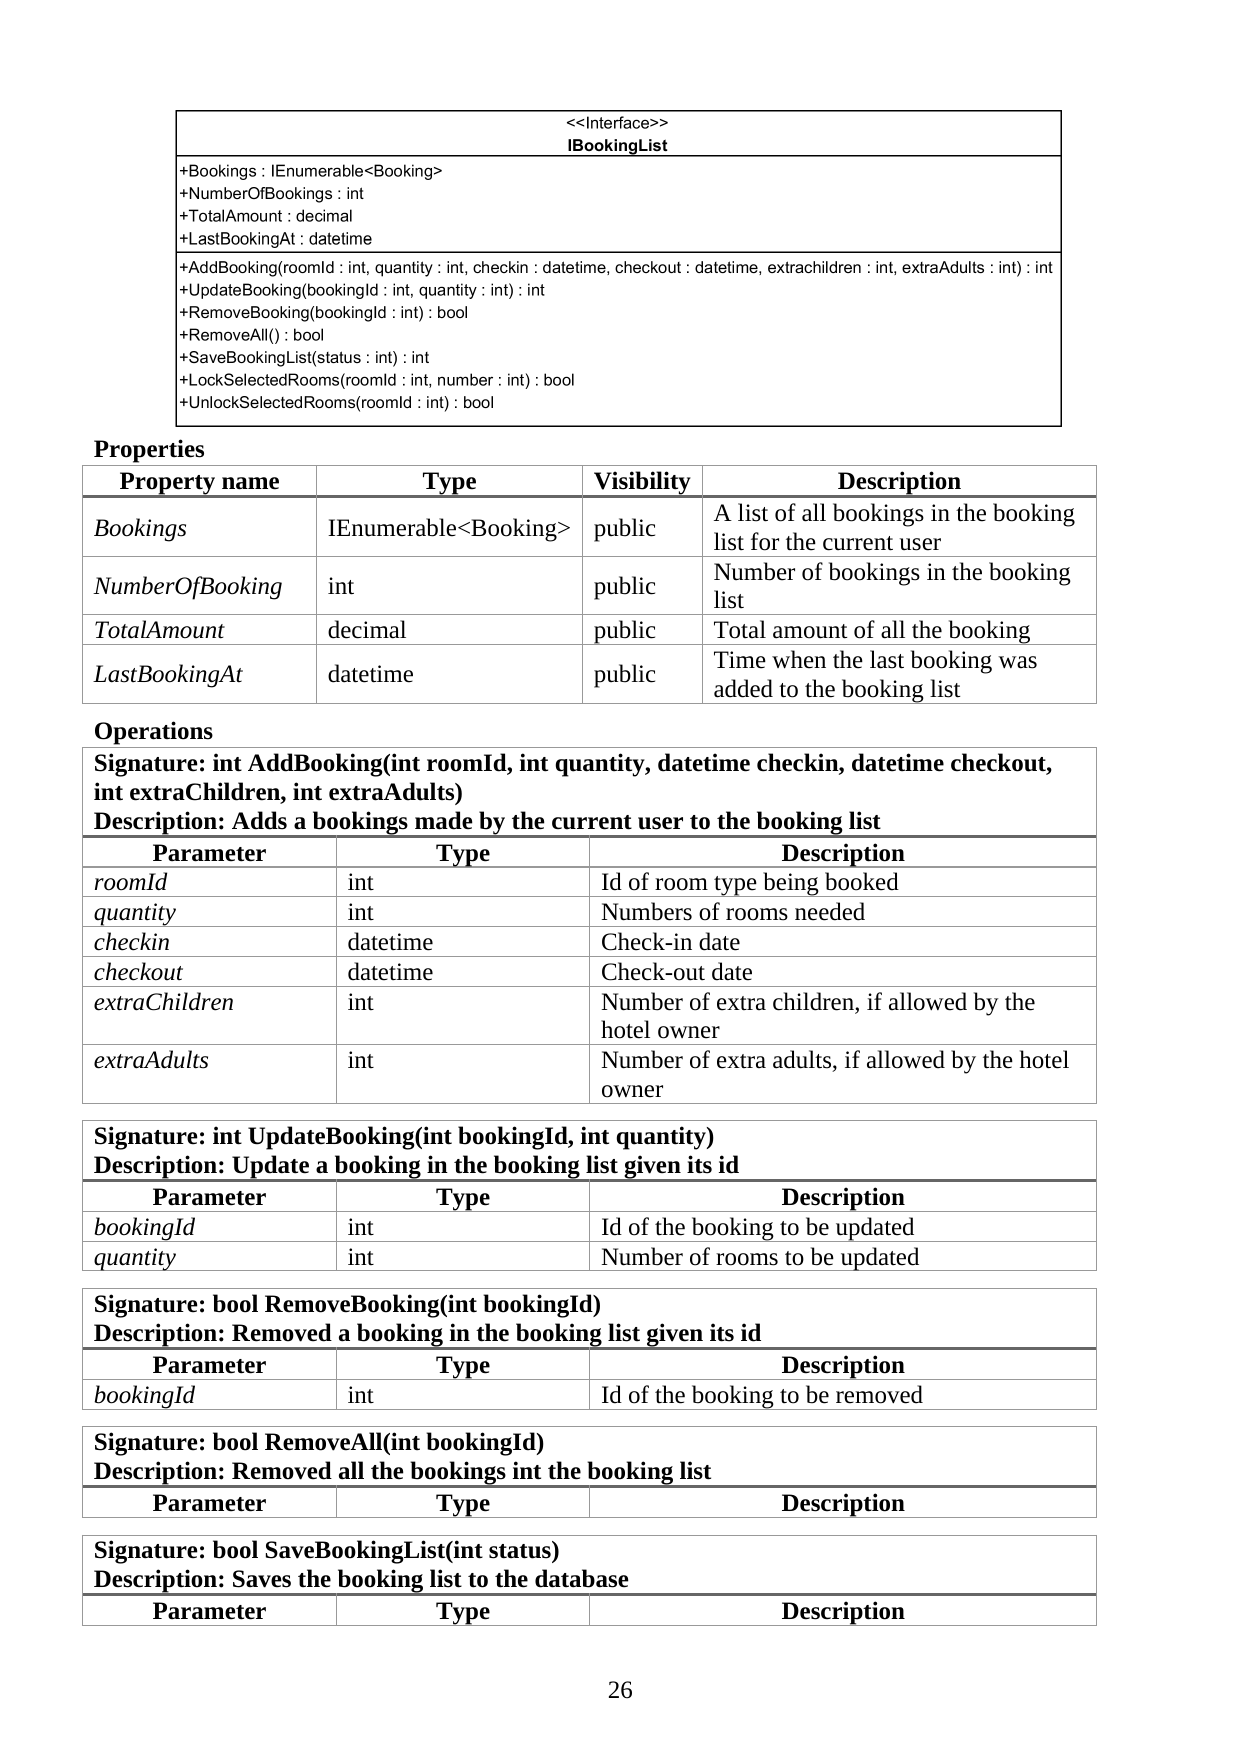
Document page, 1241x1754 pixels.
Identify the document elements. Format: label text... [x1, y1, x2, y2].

table_cell Id of the booking to be updated [590, 1212, 1096, 1241]
table_cell Bookings [83, 498, 316, 556]
table_cell Number of extra children, if allowed by the hotel owner [590, 987, 1096, 1044]
table_cell public [583, 498, 702, 556]
table_cell Parameter [83, 838, 336, 866]
table_cell Check-out date [590, 957, 1096, 986]
table_cell checkout [83, 957, 336, 986]
table_cell quantity [83, 897, 336, 926]
table_cell Numbers of rooms needed [590, 897, 1096, 926]
table_cell datetime [337, 957, 589, 986]
table_cell Time when the last booking was added to the booking list [703, 645, 1096, 703]
table_header Signature: int UpdateBooking(int bookingId, int quantity) Description: Update a booking in the booking list given its id [83, 1121, 1096, 1179]
table_cell NumberOfBooking [83, 557, 316, 614]
table_cell Description [590, 1596, 1096, 1625]
table_cell Number of rooms to be updated [590, 1242, 1096, 1270]
table_cell checkin [83, 927, 336, 956]
table_cell quantity [83, 1242, 336, 1270]
table_header Signature: bool RemoveBooking(int bookingId) Description: Removed a booking in the booking list given its id [83, 1289, 1096, 1347]
table_cell Id of the booking to be removed [590, 1380, 1096, 1408]
table_header Type [317, 466, 582, 495]
table_cell datetime [317, 645, 582, 703]
table_cell IEnumerable<Booking> [317, 498, 582, 556]
table_header Visibility [583, 466, 702, 495]
table_header Signature: bool SaveBookingList(int status) Description: Saves the booking list to the database [83, 1536, 1096, 1593]
table_cell Type [337, 1182, 589, 1211]
table_cell Description [590, 1182, 1096, 1211]
table_cell Parameter [83, 1596, 336, 1625]
table_cell Id of room type being booked [590, 868, 1096, 896]
table_cell int [337, 987, 589, 1044]
table_cell int [337, 1242, 589, 1270]
table_cell public [583, 645, 702, 703]
table_cell Type [337, 838, 589, 866]
table_cell int [337, 1380, 589, 1408]
table_cell Description [590, 838, 1096, 866]
table_cell Total amount of all the booking [703, 615, 1096, 644]
table_header Signature: int AddBooking(int roomId, int quantity, datetime checkin, datetime checkout, int extraChildren, int extraAdults) Description: Adds a bookings made by the current user to the booking list [83, 748, 1096, 834]
table_cell datetime [337, 927, 589, 956]
table_cell Type [337, 1596, 589, 1625]
table_cell Type [337, 1488, 589, 1517]
table_header Description [703, 466, 1096, 495]
table_cell Description [590, 1350, 1096, 1379]
picture [173, 103, 1067, 432]
table_cell LastBookingAt [83, 645, 316, 703]
table_cell A list of all bookings in the booking list for the current user [703, 498, 1096, 556]
table_cell bookingId [83, 1212, 336, 1241]
table_cell bookingId [83, 1380, 336, 1408]
table_cell public [583, 557, 702, 614]
table_cell Description [590, 1488, 1096, 1517]
table_cell Parameter [83, 1488, 336, 1517]
table_cell int [317, 557, 582, 614]
table_cell roomId [83, 868, 336, 896]
table_cell Parameter [83, 1182, 336, 1211]
table_cell Number of extra adults, if allowed by the hotel owner [590, 1045, 1096, 1103]
table_header Signature: bool RemoveAll(int bookingId) Description: Removed all the bookings int the booking list [83, 1427, 1096, 1485]
table_cell int [337, 1212, 589, 1241]
table_cell extraAdults [83, 1045, 336, 1103]
table_cell int [337, 897, 589, 926]
table_header Property name [83, 466, 316, 495]
table_cell Number of bookings in the booking list [703, 557, 1096, 614]
table_cell decimal [317, 615, 582, 644]
table_cell TotalAmount [83, 615, 316, 644]
table_cell extraChildren [83, 987, 336, 1044]
table_cell public [583, 615, 702, 644]
table_cell int [337, 868, 589, 896]
table_cell Check-in date [590, 927, 1096, 956]
table_cell Parameter [83, 1350, 336, 1379]
table_cell Type [337, 1350, 589, 1379]
table_cell int [337, 1045, 589, 1103]
text Properties [94, 434, 1146, 463]
text Operations [94, 716, 1146, 745]
